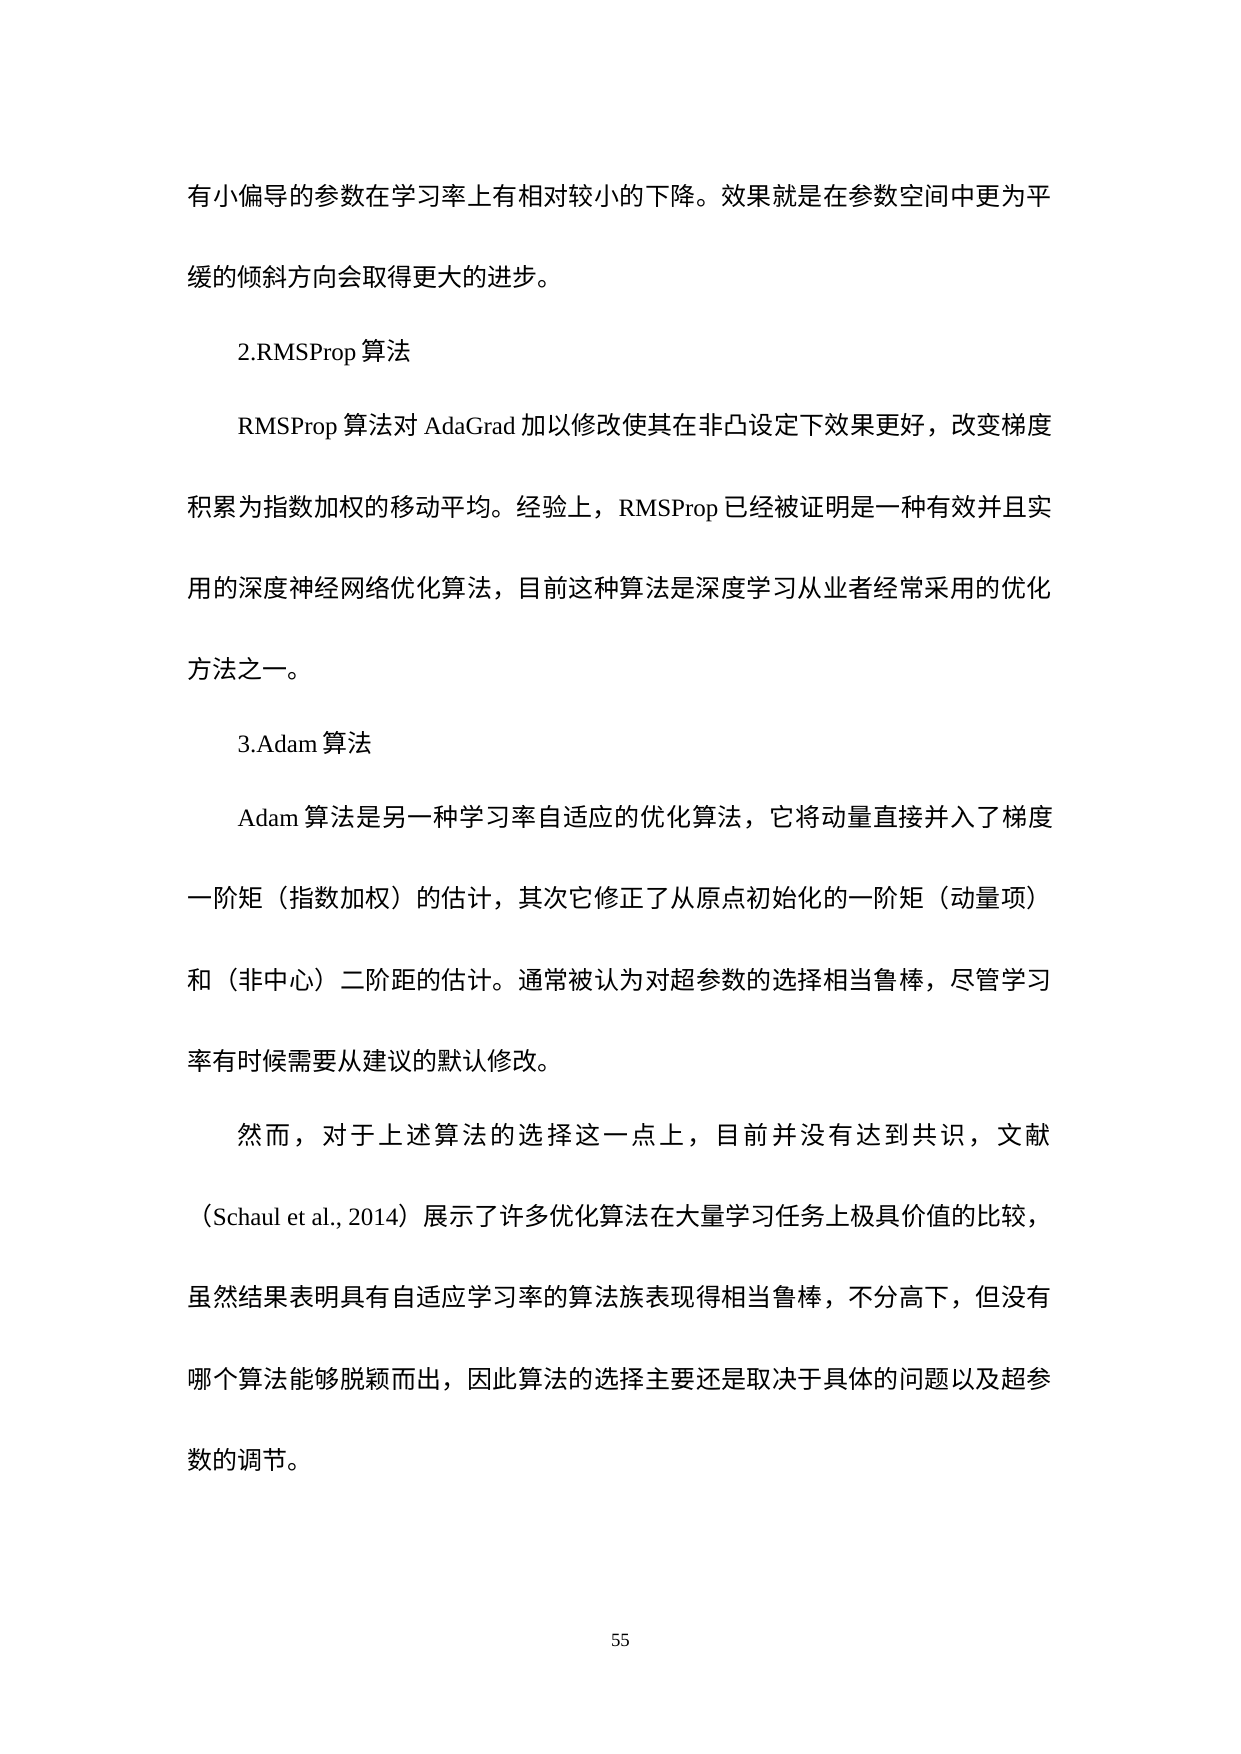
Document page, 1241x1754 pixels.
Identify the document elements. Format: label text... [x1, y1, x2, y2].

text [187, 162, 1053, 308]
text 2.RMSProp算法 [187, 317, 1053, 382]
text 然而，对于上述算法的选择这一点上，目前并没有达到共识，文献（Schaul et al., 2014）展示了许多优化算法在大量学习任务上极具价值的比较，虽然结果表明具有自适应学习率的算法族表现得相当鲁棒，不分高下，但没有哪个算法能够脱颖而出，因此算法的选择主要还是取决于具体的问题以及超参数的调节。 [187, 1101, 1053, 1491]
text RMSProp算法对AdaGrad加以修改使其在非凸设定下效果更好，改变梯度积累为指数加权的移动平均。经验上，RMSProp已经被证明是一种有效并且实用的深度神经网络优化算法，目前这种算法是深度学习从业者经常采用的优化方法之一。 [187, 391, 1053, 700]
text 3.Adam算法 [187, 709, 1053, 774]
text Adam算法是另一种学习率自适应的优化算法，它将动量直接并入了梯度一阶矩（指数加权）的估计，其次它修正了从原点初始化的一阶矩（动量项）和（非中心）二阶距的估计。通常被认为对超参数的选择相当鲁棒，尽管学习率有时候需要从建议的默认修改。 [187, 783, 1053, 1092]
